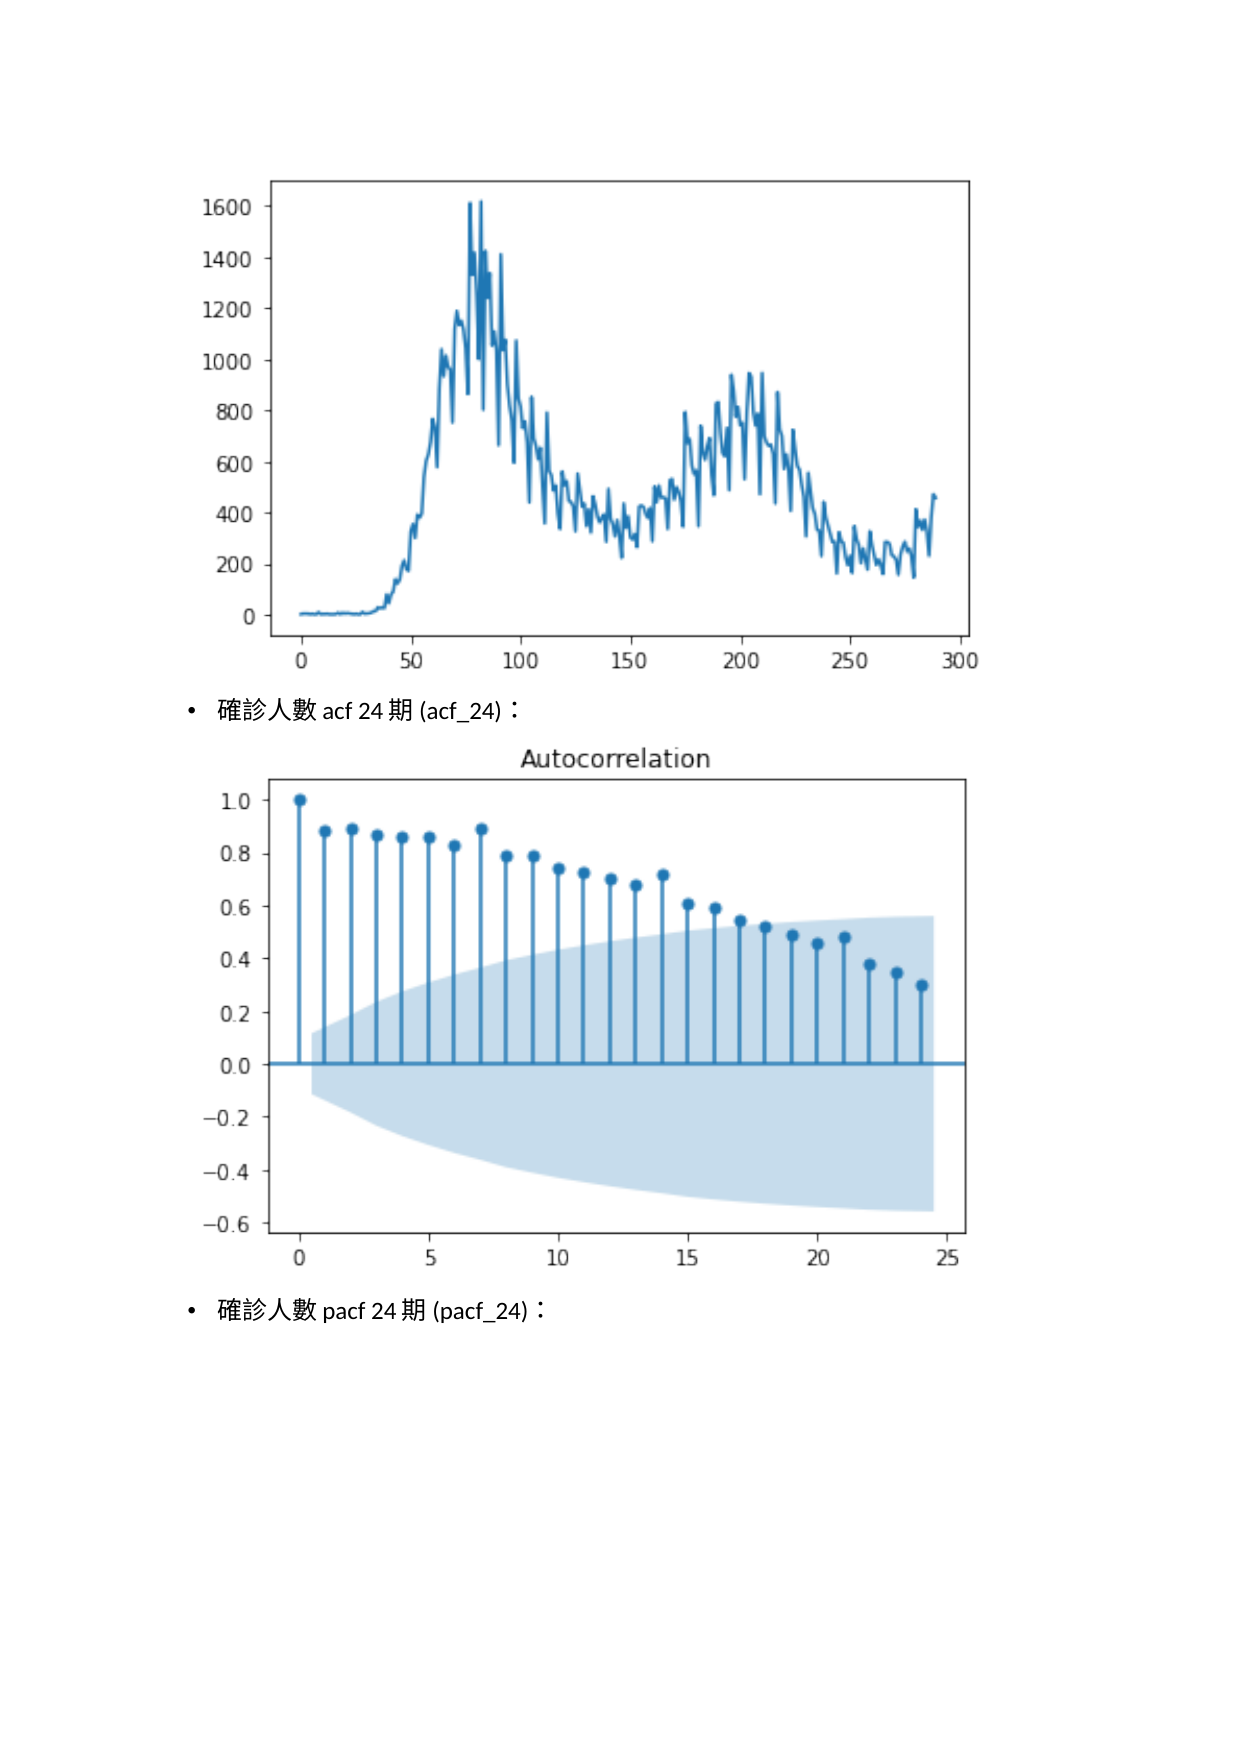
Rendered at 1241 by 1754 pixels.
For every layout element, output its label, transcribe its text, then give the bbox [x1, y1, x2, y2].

list 確診人數pacf 24期 (pacf_24)： [187, 1289, 1053, 1327]
list 確診人數acf 24期 (acf_24)： [187, 689, 1053, 727]
picture [187, 168, 994, 686]
picture [187, 733, 979, 1283]
